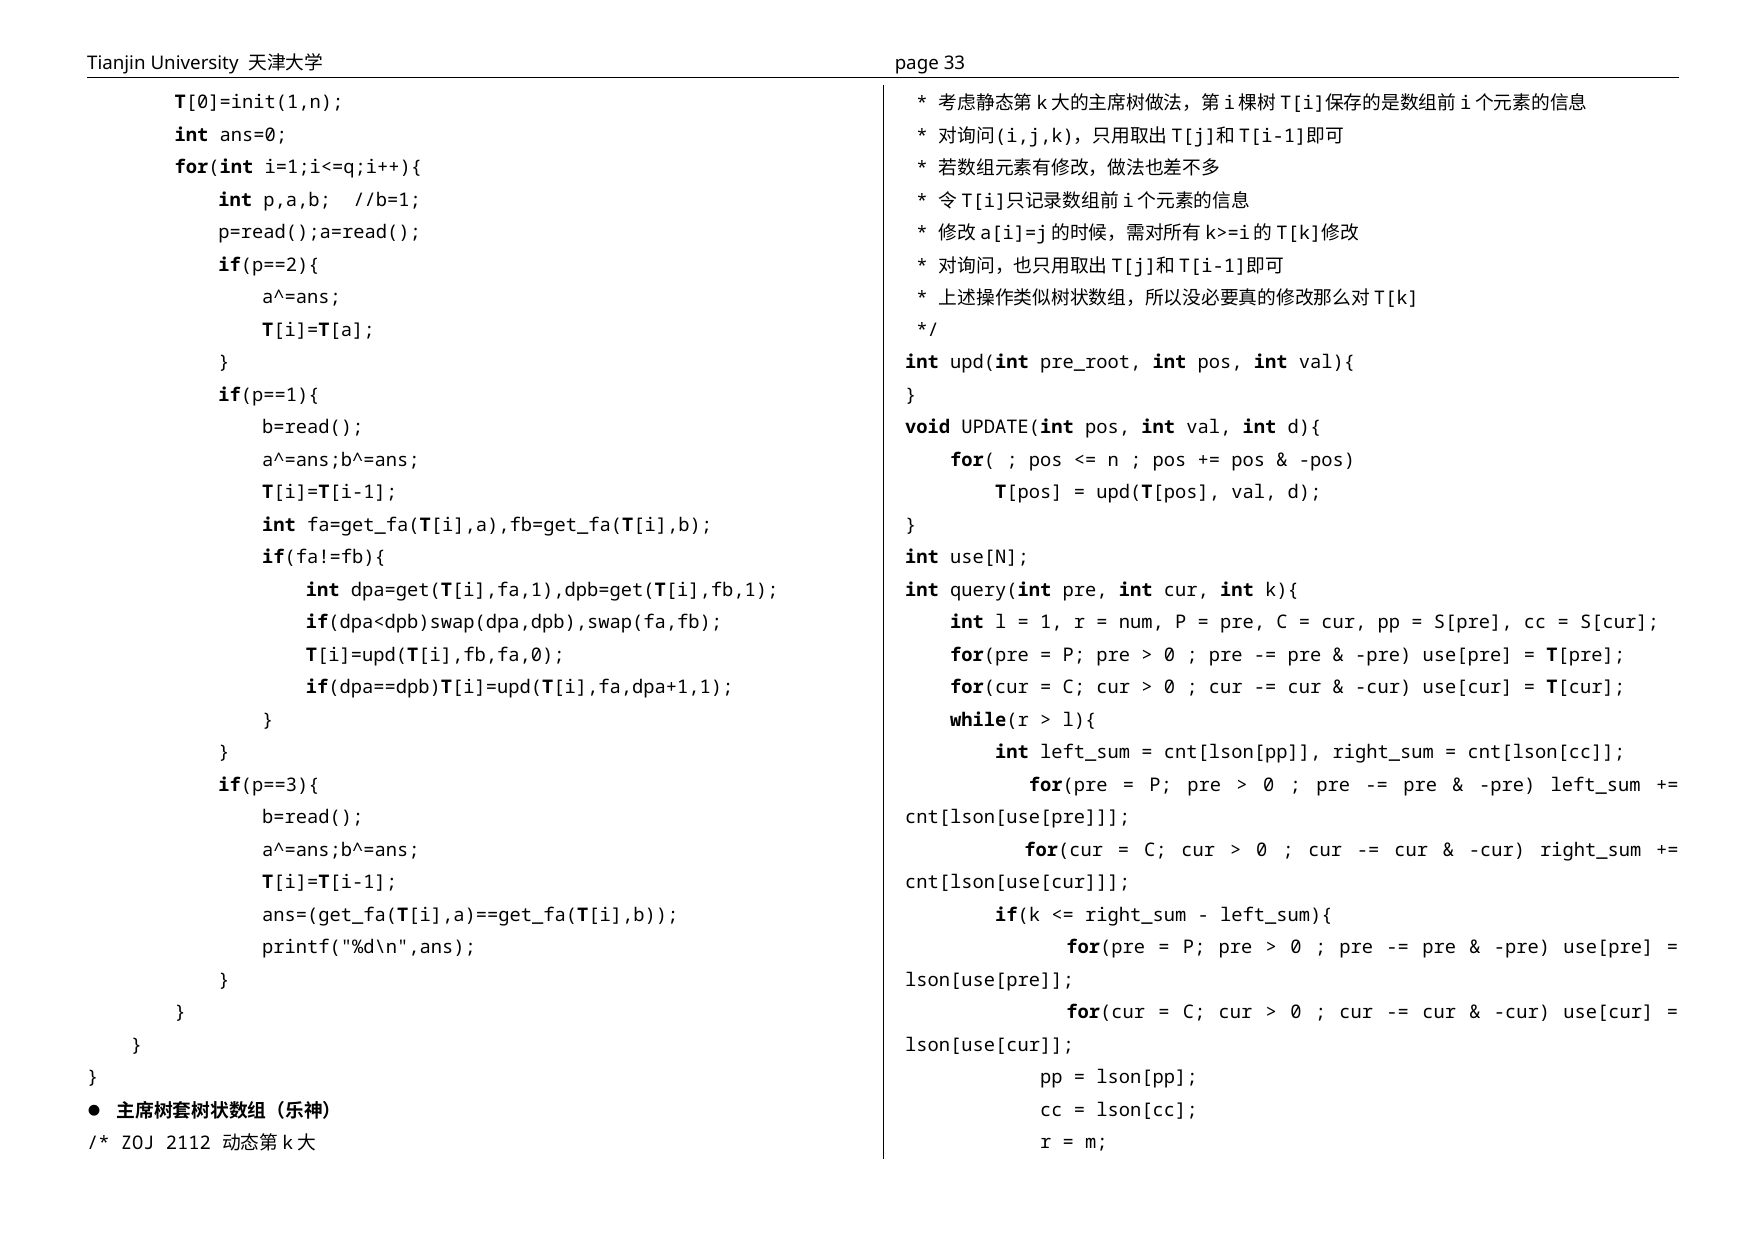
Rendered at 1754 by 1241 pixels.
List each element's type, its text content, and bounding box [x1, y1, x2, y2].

subtitle 主席树套树状数组（乐神） [87, 1093, 861, 1125]
text for(cur = C; cur > 0 ; cur -= cur & -cur) use[cur] = lson[use[cur]]; [905, 995, 1679, 1060]
text if(k <= right_sum - left_sum){ [905, 898, 1679, 930]
text * 若数组元素有修改，做法也差不多 [905, 150, 1679, 183]
text * 修改a[i]=j的时候，需对所有k>=i的T[k]修改 [905, 215, 1679, 248]
text ans=(get_fa(T[i],a)==get_fa(T[i],b)); [87, 898, 861, 930]
text } [87, 735, 861, 768]
text printf("%d\n",ans); [87, 930, 861, 963]
text } [87, 345, 861, 378]
text T[i]=T[i-1]; [87, 475, 861, 508]
text for(cur = C; cur > 0 ; cur -= cur & -cur) right_sum += cnt[lson[use[cur]]]; [905, 833, 1679, 898]
text T[0]=init(1,n); [87, 85, 861, 118]
text for(pre = P; pre > 0 ; pre -= pre & -pre) left_sum += cnt[lson[use[pre]]]; [905, 768, 1679, 833]
text int fa=get_fa(T[i],a),fb=get_fa(T[i],b); [87, 508, 861, 540]
text */ [905, 313, 1679, 345]
text } [905, 508, 1679, 540]
text int p,a,b; //b=1; [87, 183, 861, 215]
text } [87, 1028, 861, 1060]
text int upd(int pre_root, int pos, int val){ [905, 345, 1679, 378]
text /* ZOJ 2112 动态第k大 [87, 1125, 861, 1158]
text for(cur = C; cur > 0 ; cur -= cur & -cur) use[cur] = T[cur]; [905, 670, 1679, 703]
text int dpa=get(T[i],fa,1),dpb=get(T[i],fb,1); [87, 573, 861, 605]
text T[pos] = upd(T[pos], val, d); [905, 475, 1679, 508]
text } [87, 1060, 861, 1093]
text T[i]=T[i-1]; [87, 865, 861, 898]
text T[i]=upd(T[i],fb,fa,0); [87, 638, 861, 670]
text for( ; pos <= n ; pos += pos & -pos) [905, 443, 1679, 475]
text * 对询问(i,j,k)，只用取出T[j]和T[i-1]即可 [905, 118, 1679, 150]
text void UPDATE(int pos, int val, int d){ [905, 410, 1679, 443]
text T[i]=T[a]; [87, 313, 861, 345]
text if(fa!=fb){ [87, 540, 861, 573]
text * 上述操作类似树状数组，所以没必要真的修改那么对T[k] [905, 280, 1679, 313]
text * 考虑静态第k大的主席树做法，第i棵树T[i]保存的是数组前i个元素的信息 [905, 85, 1679, 118]
text } [905, 378, 1679, 410]
text a^=ans;b^=ans; [87, 833, 861, 865]
text if(p==2){ [87, 248, 861, 280]
text * 令T[i]只记录数组前i个元素的信息 [905, 183, 1679, 215]
text int left_sum = cnt[lson[pp]], right_sum = cnt[lson[cc]]; [905, 735, 1679, 768]
text } [87, 963, 861, 995]
text pp = lson[pp]; [905, 1060, 1679, 1093]
text int ans=0; [87, 118, 861, 150]
text if(p==1){ [87, 378, 861, 410]
text p=read();a=read(); [87, 215, 861, 248]
text while(r > l){ [905, 703, 1679, 735]
text int query(int pre, int cur, int k){ [905, 573, 1679, 605]
text if(dpa<dpb)swap(dpa,dpb),swap(fa,fb); [87, 605, 861, 638]
text if(dpa==dpb)T[i]=upd(T[i],fa,dpa+1,1); [87, 670, 861, 703]
text if(p==3){ [87, 768, 861, 800]
text for(pre = P; pre > 0 ; pre -= pre & -pre) use[pre] = lson[use[pre]]; [905, 930, 1679, 995]
text for(pre = P; pre > 0 ; pre -= pre & -pre) use[pre] = T[pre]; [905, 638, 1679, 670]
text for(int i=1;i<=q;i++){ [87, 150, 861, 183]
text cc = lson[cc]; [905, 1093, 1679, 1125]
text int l = 1, r = num, P = pre, C = cur, pp = S[pre], cc = S[cur]; [905, 605, 1679, 638]
text } [87, 995, 861, 1028]
text } [87, 703, 861, 735]
text * 对询问，也只用取出T[j]和T[i-1]即可 [905, 248, 1679, 280]
text b=read(); [87, 410, 861, 443]
text r = m; [905, 1125, 1679, 1158]
text a^=ans; [87, 280, 861, 313]
text a^=ans;b^=ans; [87, 443, 861, 475]
text b=read(); [87, 800, 861, 833]
text int use[N]; [905, 540, 1679, 573]
